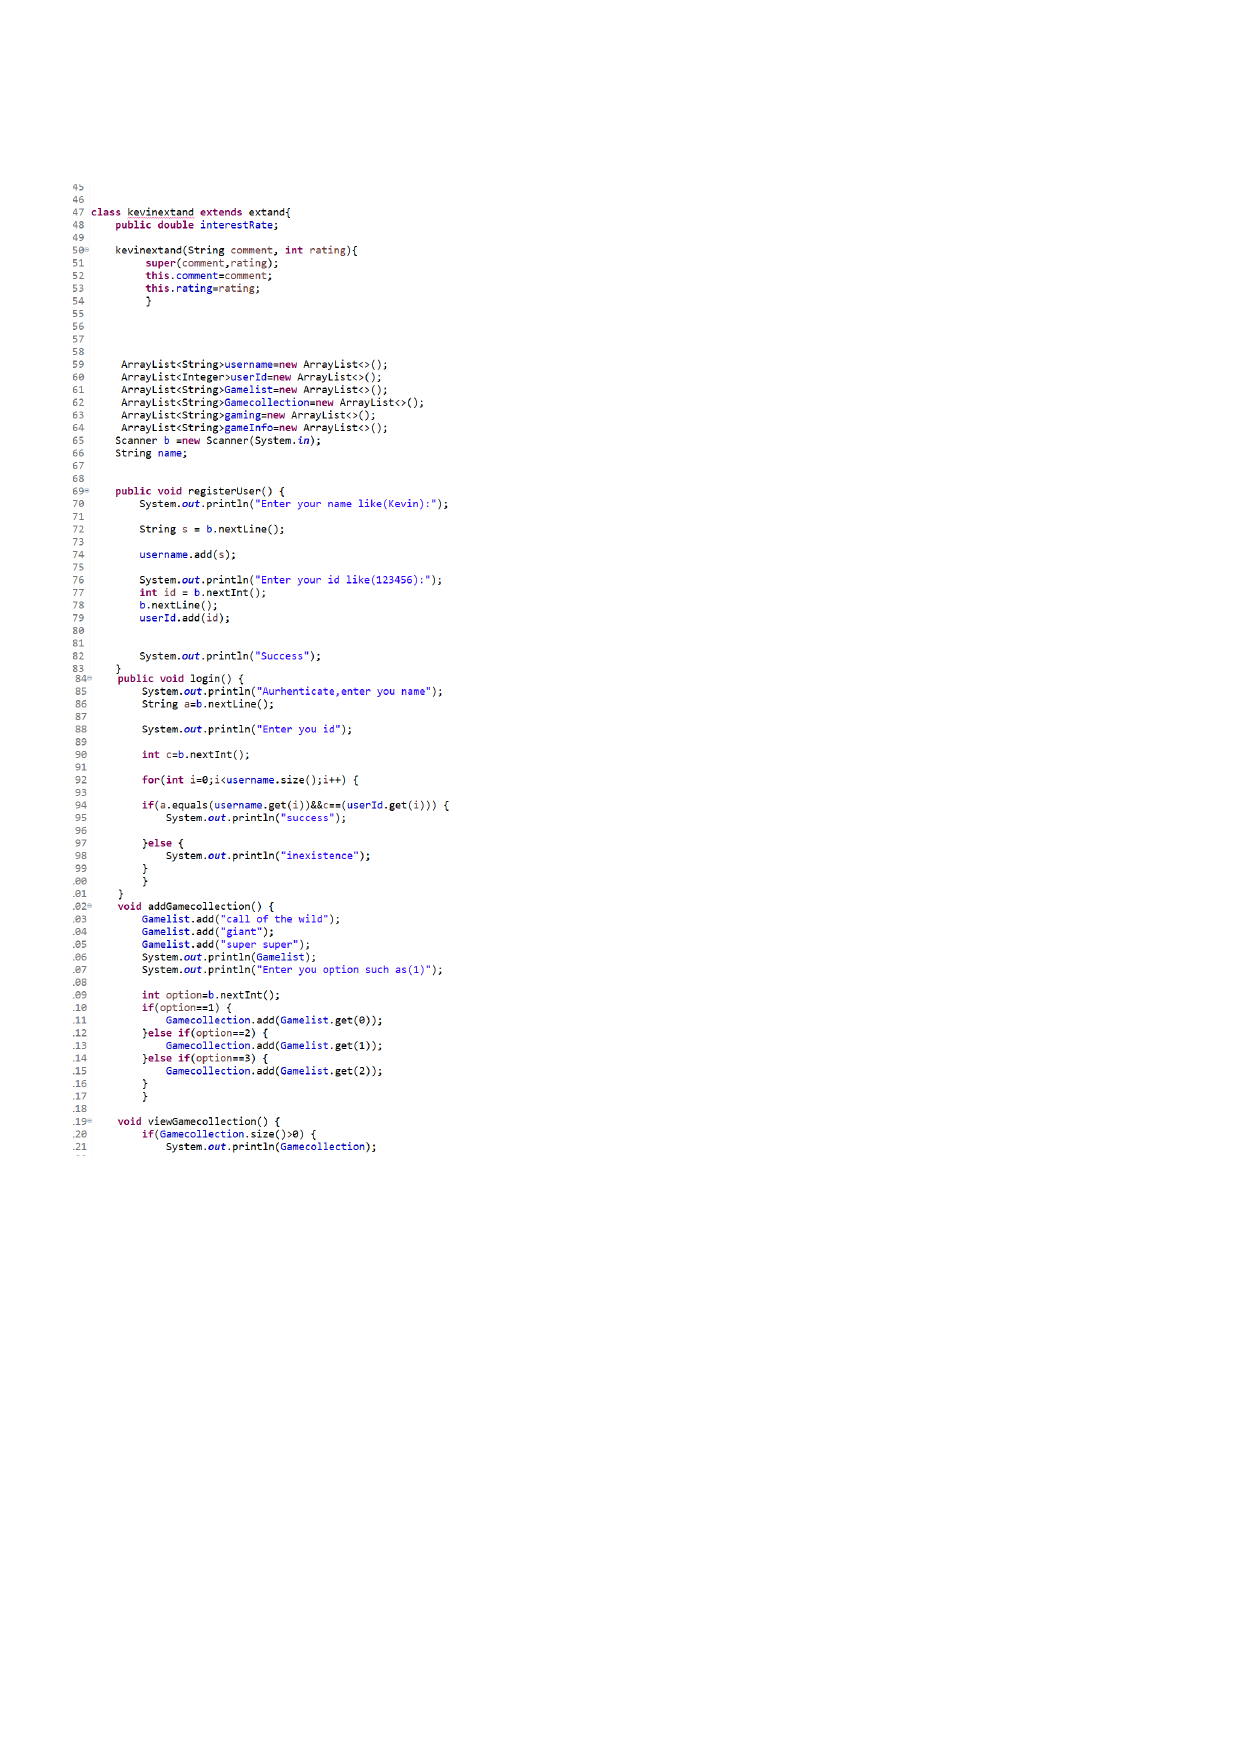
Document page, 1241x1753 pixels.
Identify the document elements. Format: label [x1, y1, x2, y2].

picture [73, 184, 1066, 1156]
